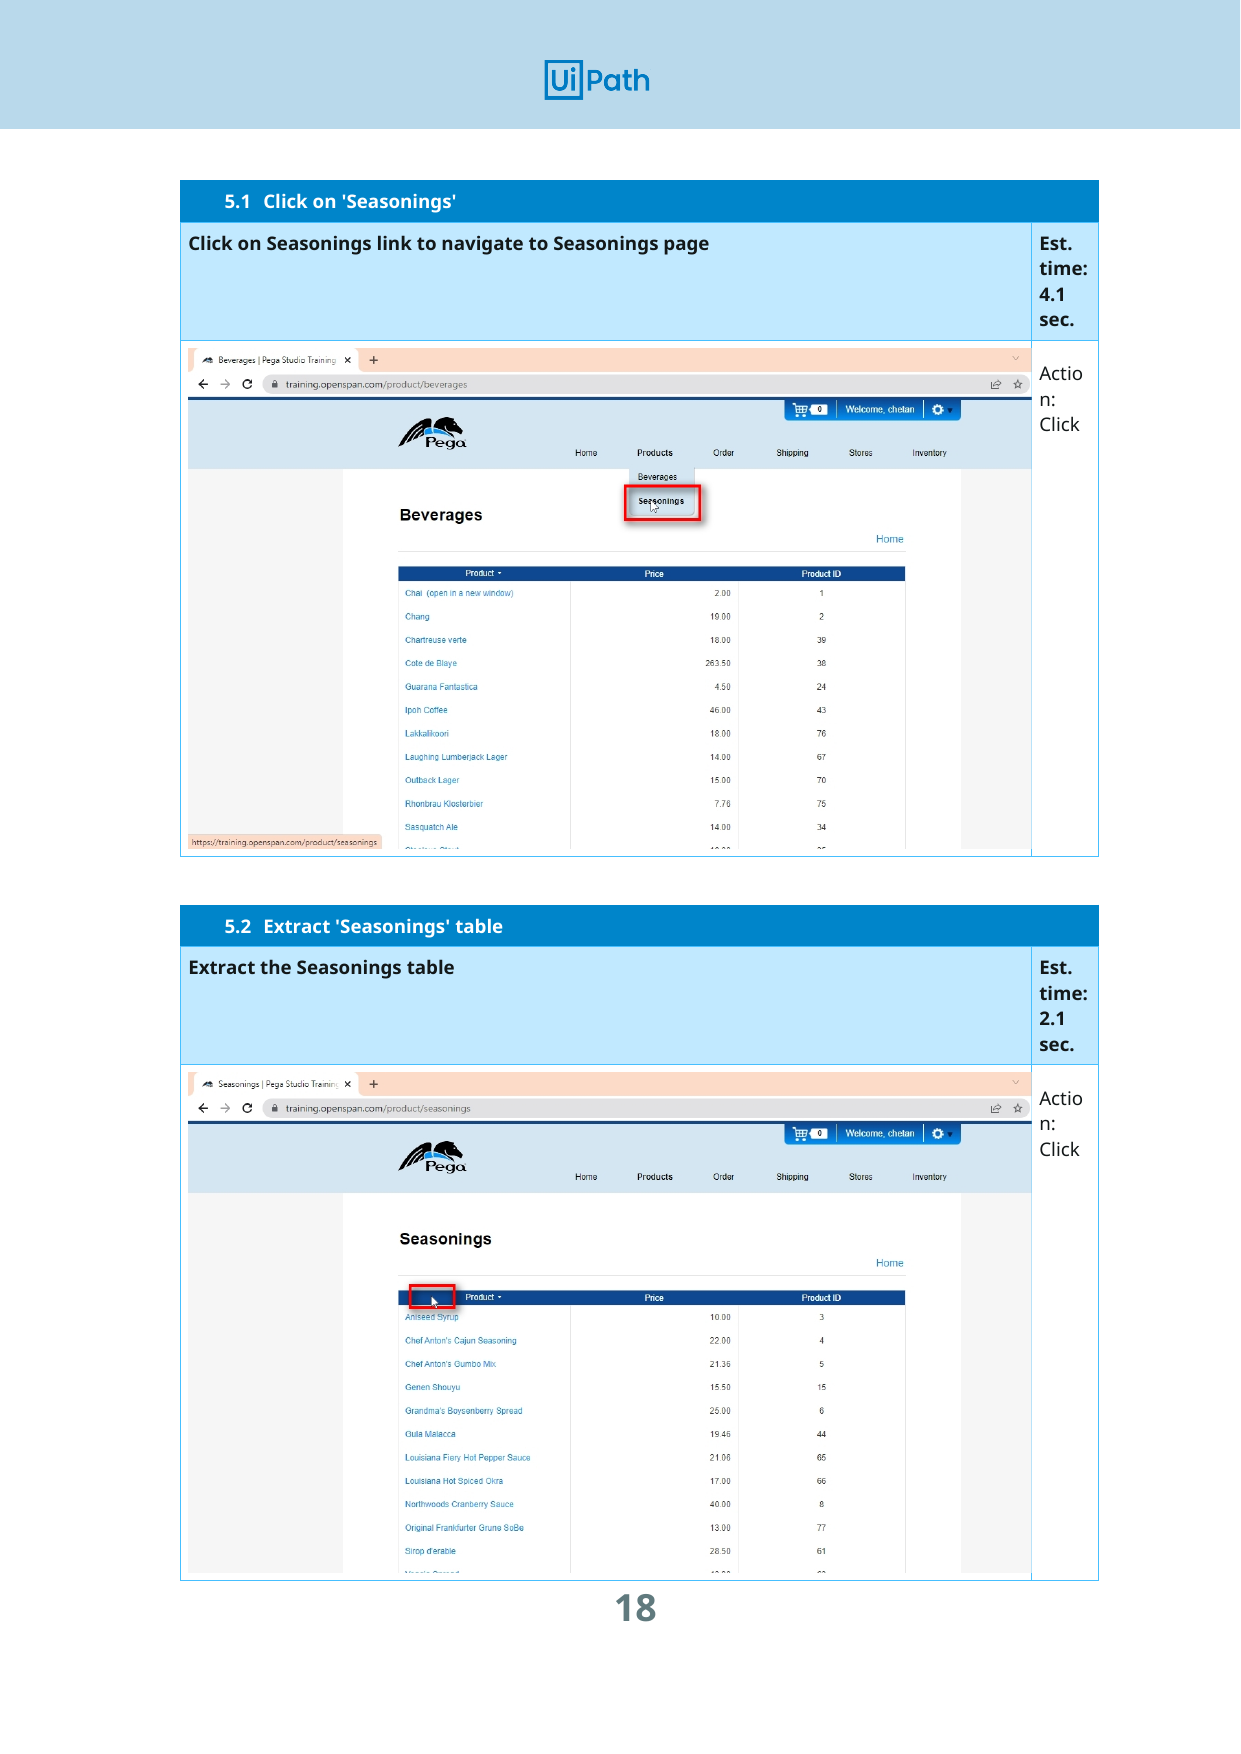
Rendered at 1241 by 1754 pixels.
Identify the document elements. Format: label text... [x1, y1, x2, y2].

table_header [1032, 181, 1098, 222]
picture [188, 1072, 1032, 1573]
table_header [1032, 906, 1098, 946]
table_cell Est. time: 4.1 sec. [1032, 223, 1098, 340]
table_header Click on 'Seasonings' [181, 181, 1031, 222]
table_cell [181, 1065, 1031, 1580]
table_header Extract 'Seasonings' table [181, 906, 1031, 946]
picture [188, 348, 1032, 849]
table_cell Est. time: 2.1 sec. [1032, 947, 1098, 1064]
picture [544, 60, 651, 100]
table_cell Action: Click [1032, 341, 1098, 856]
table_cell Action: Click [1032, 1065, 1098, 1580]
table_cell [181, 341, 1031, 856]
table_cell Click on Seasonings link to navigate to Seasonings page [181, 223, 1031, 340]
table_cell Extract the Seasonings table [181, 947, 1031, 1064]
